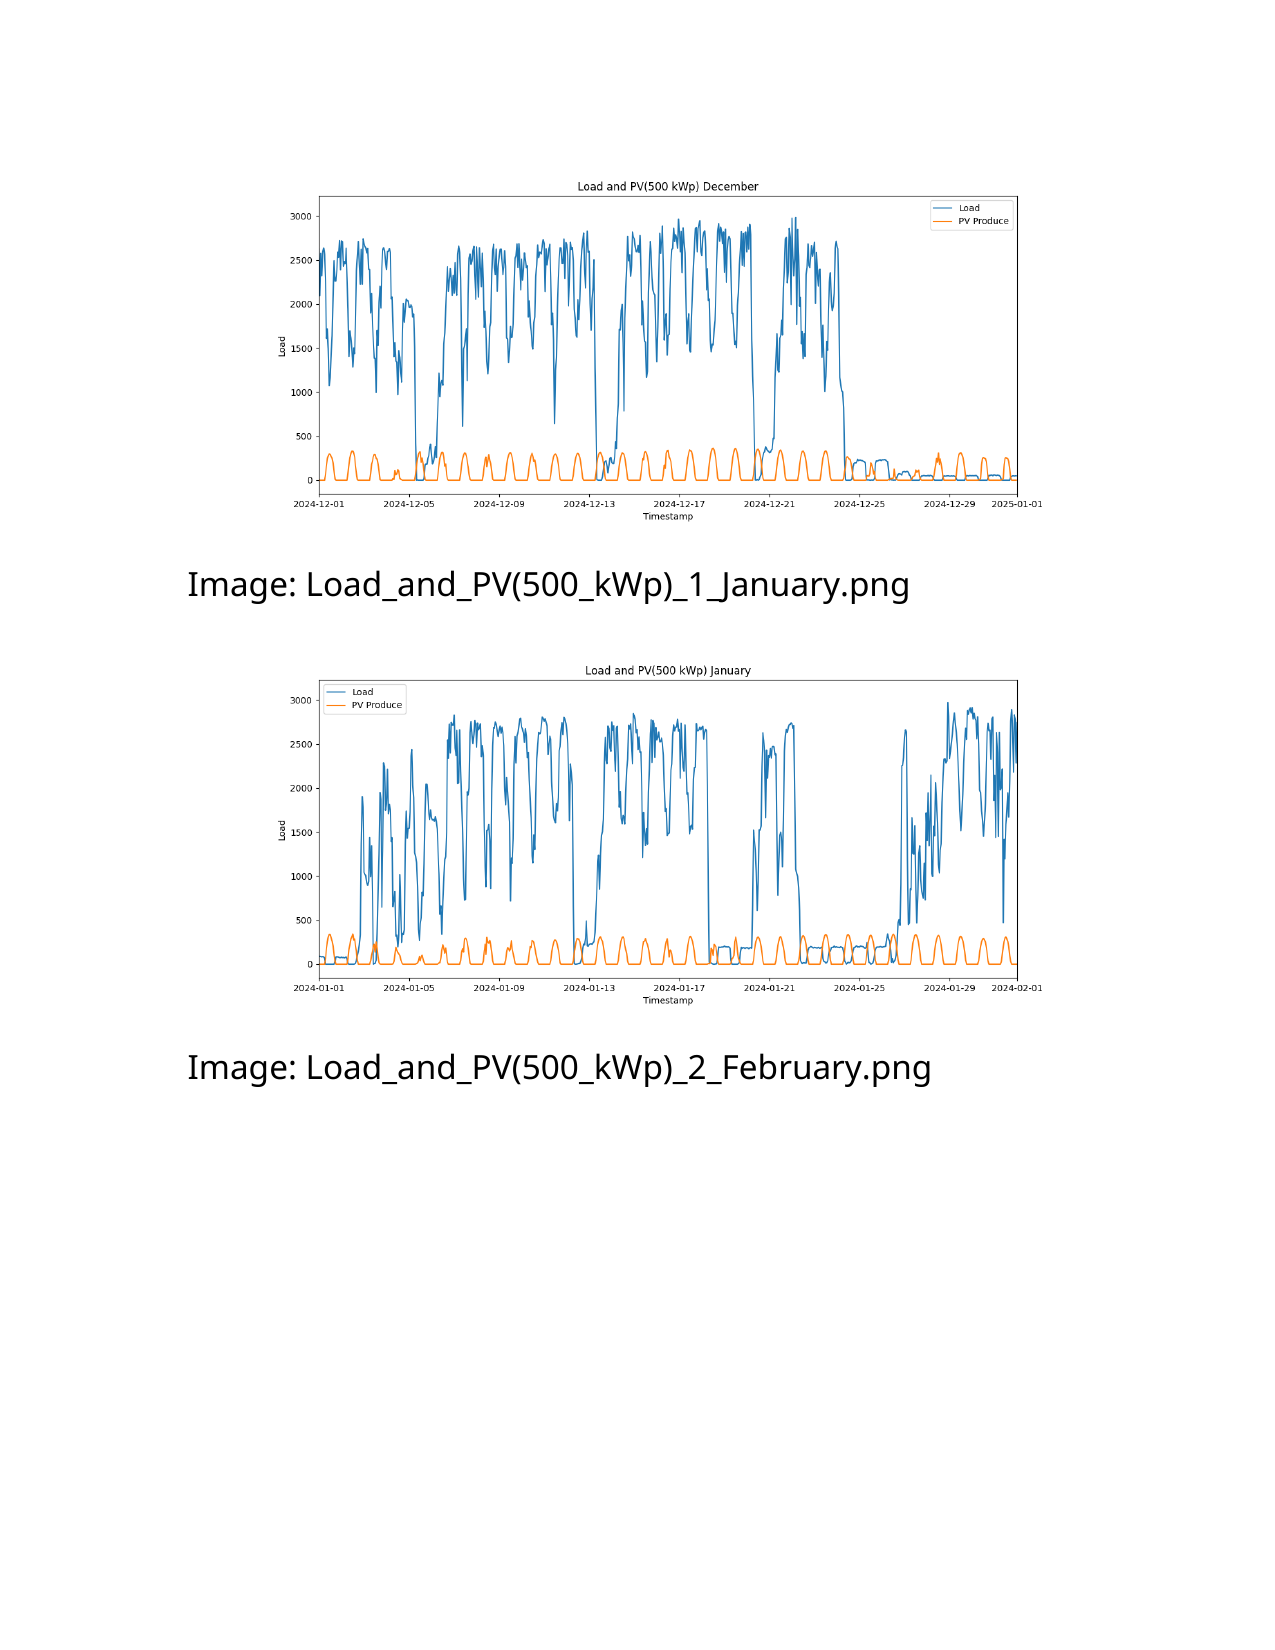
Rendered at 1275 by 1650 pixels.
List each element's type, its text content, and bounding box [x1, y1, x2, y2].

text Image: Load_and_PV(500_kWp)_2_February.png [187, 1044, 1087, 1089]
picture [206, 633, 1107, 1020]
picture [206, 150, 1107, 536]
text Image: Load_and_PV(500_kWp)_1_January.png [187, 560, 1087, 606]
